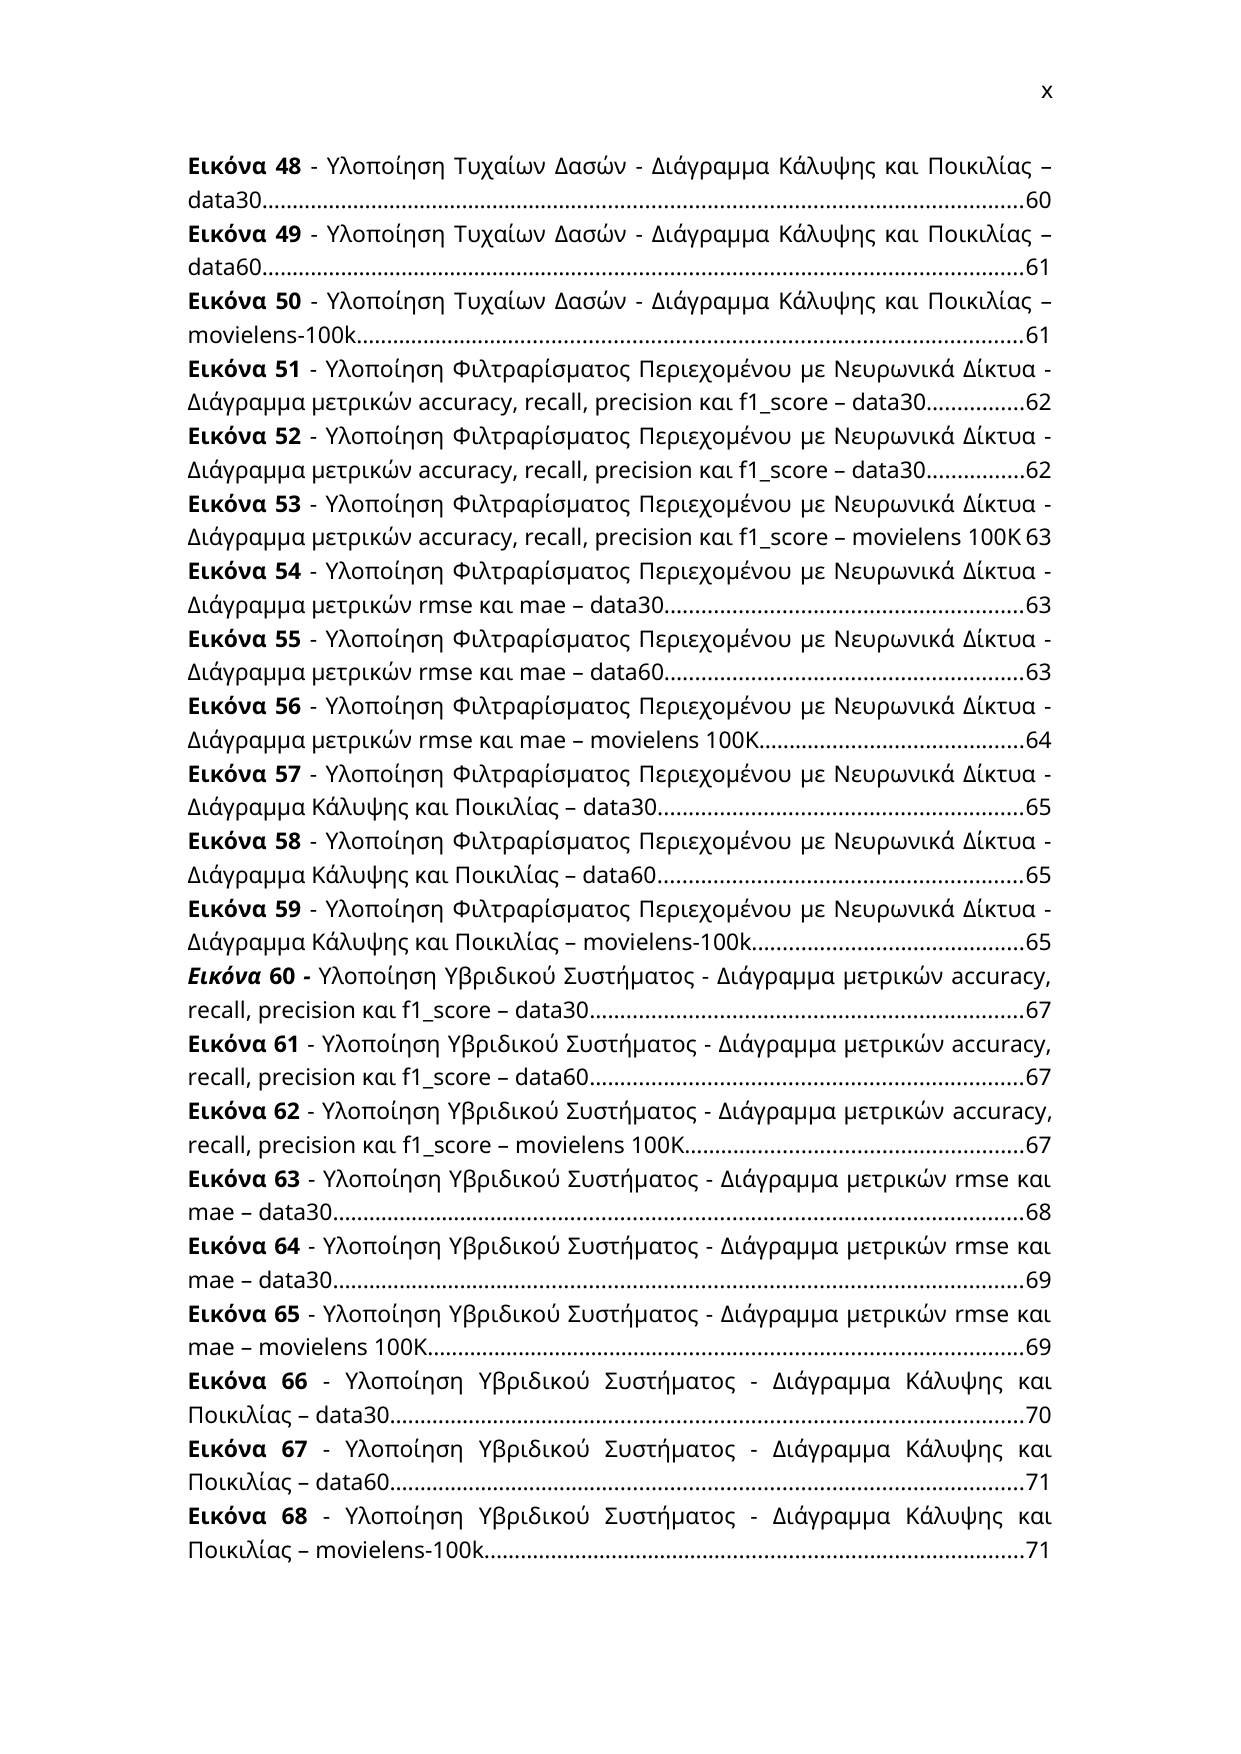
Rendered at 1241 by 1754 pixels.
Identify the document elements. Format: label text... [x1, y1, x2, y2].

text Εικόνα 54 - Υλοποίηση Φιλτραρίσματος Περιεχομένου με Νευρωνικά Δίκτυα - Διάγραμμα μετρικών rmse και mae – data30 63 [187, 555, 1053, 620]
text Εικόνα 68 - Yλοποίηση Υβριδικού Συστήματος - Διάγραμμα Κάλυψης και Ποικιλίας – movielens-100k 71 [187, 1500, 1053, 1565]
text Εικόνα 63 - Υλοποίηση Υβριδικού Συστήματος - Διάγραμμα μετρικών rmse και mae – data30 68 [187, 1162, 1053, 1227]
text Εικόνα 64 - Υλοποίηση Υβριδικού Συστήματος - Διάγραμμα μετρικών rmse και mae – data30 69 [187, 1230, 1053, 1295]
text Εικόνα 48 - Υλοποίηση Τυχαίων Δασών - Διάγραμμα Κάλυψης και Ποικιλίας – data30 60 [187, 150, 1053, 215]
text Εικόνα 56 - Υλοποίηση Φιλτραρίσματος Περιεχομένου με Νευρωνικά Δίκτυα - Διάγραμμα μετρικών rmse και mae – movielens 100K 64 [187, 690, 1053, 755]
text Εικόνα 49 - Υλοποίηση Τυχαίων Δασών - Διάγραμμα Κάλυψης και Ποικιλίας – data60 61 [187, 217, 1053, 282]
text Εικόνα 60 - Yλοποίηση Υβριδικού Συστήματος - Διάγραμμα μετρικών accuracy, recall, precision και f1_score – data30 67 [187, 960, 1053, 1025]
text Εικόνα 66 - Yλοποίηση Υβριδικού Συστήματος - Διάγραμμα Κάλυψης και Ποικιλίας – data30 70 [187, 1365, 1053, 1430]
text Εικόνα 65 - Yλοποίηση Υβριδικού Συστήματος - Διάγραμμα μετρικών rmse και mae – movielens 100K 69 [187, 1297, 1053, 1362]
text Εικόνα 59 - Υλοποίηση Φιλτραρίσματος Περιεχομένου με Νευρωνικά Δίκτυα - Διάγραμμα Κάλυψης και Ποικιλίας – movielens-100k 65 [187, 892, 1053, 957]
text Εικόνα 55 - Υλοποίηση Φιλτραρίσματος Περιεχομένου με Νευρωνικά Δίκτυα - Διάγραμμα μετρικών rmse και mae – data60 63 [187, 622, 1053, 687]
text Εικόνα 50 - Υλοποίηση Τυχαίων Δασών - Διάγραμμα Κάλυψης και Ποικιλίας – movielens-100k 61 [187, 285, 1053, 350]
text Εικόνα 58 - Υλοποίηση Φιλτραρίσματος Περιεχομένου με Νευρωνικά Δίκτυα - Διάγραμμα Κάλυψης και Ποικιλίας – data60 65 [187, 825, 1053, 890]
text Εικόνα 53 - Υλοποίηση Φιλτραρίσματος Περιεχομένου με Νευρωνικά Δίκτυα - Διάγραμμα μετρικών accuracy, recall, precision και f1_score – movielens 100K 63 [187, 487, 1053, 552]
text Εικόνα 67 - Yλοποίηση Υβριδικού Συστήματος - Διάγραμμα Κάλυψης και Ποικιλίας – data60 71 [187, 1432, 1053, 1497]
text Εικόνα 57 - Υλοποίηση Φιλτραρίσματος Περιεχομένου με Νευρωνικά Δίκτυα - Διάγραμμα Κάλυψης και Ποικιλίας – data30 65 [187, 757, 1053, 822]
text Εικόνα 62 - Υλοποίηση Υβριδικού Συστήματος - Διάγραμμα μετρικών accuracy, recall, precision και f1_score – movielens 100K 67 [187, 1095, 1053, 1160]
text Εικόνα 52 - Υλοποίηση Φιλτραρίσματος Περιεχομένου με Νευρωνικά Δίκτυα - Διάγραμμα μετρικών accuracy, recall, precision και f1_score – data30 62 [187, 420, 1053, 485]
text Εικόνα 51 - Υλοποίηση Φιλτραρίσματος Περιεχομένου με Νευρωνικά Δίκτυα - Διάγραμμα μετρικών accuracy, recall, precision και f1_score – data30 62 [187, 352, 1053, 417]
text Εικόνα 61 - Yλοποίηση Υβριδικού Συστήματος - Διάγραμμα μετρικών accuracy, recall, precision και f1_score – data60 67 [187, 1027, 1053, 1092]
